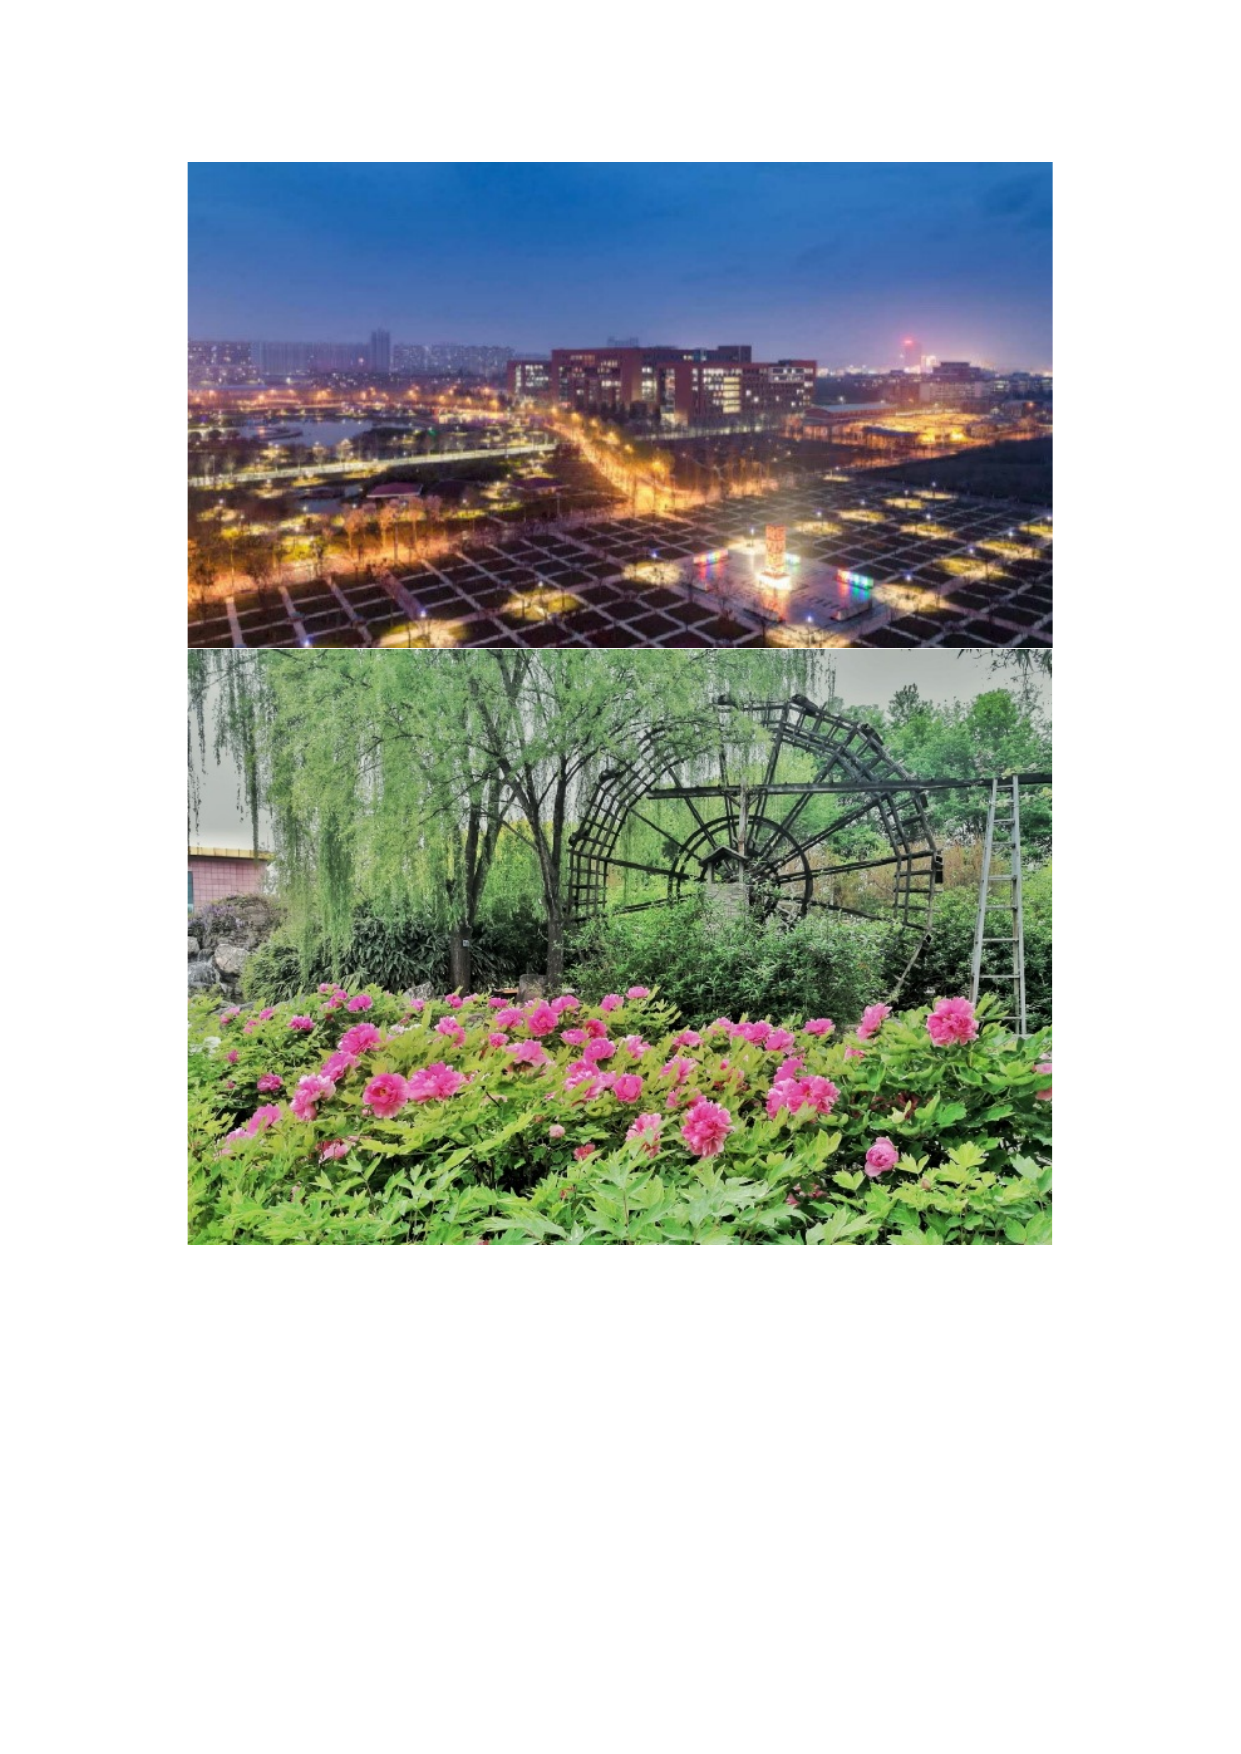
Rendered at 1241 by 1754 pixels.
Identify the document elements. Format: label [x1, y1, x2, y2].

picture [187, 649, 1053, 1245]
picture [187, 162, 1053, 648]
